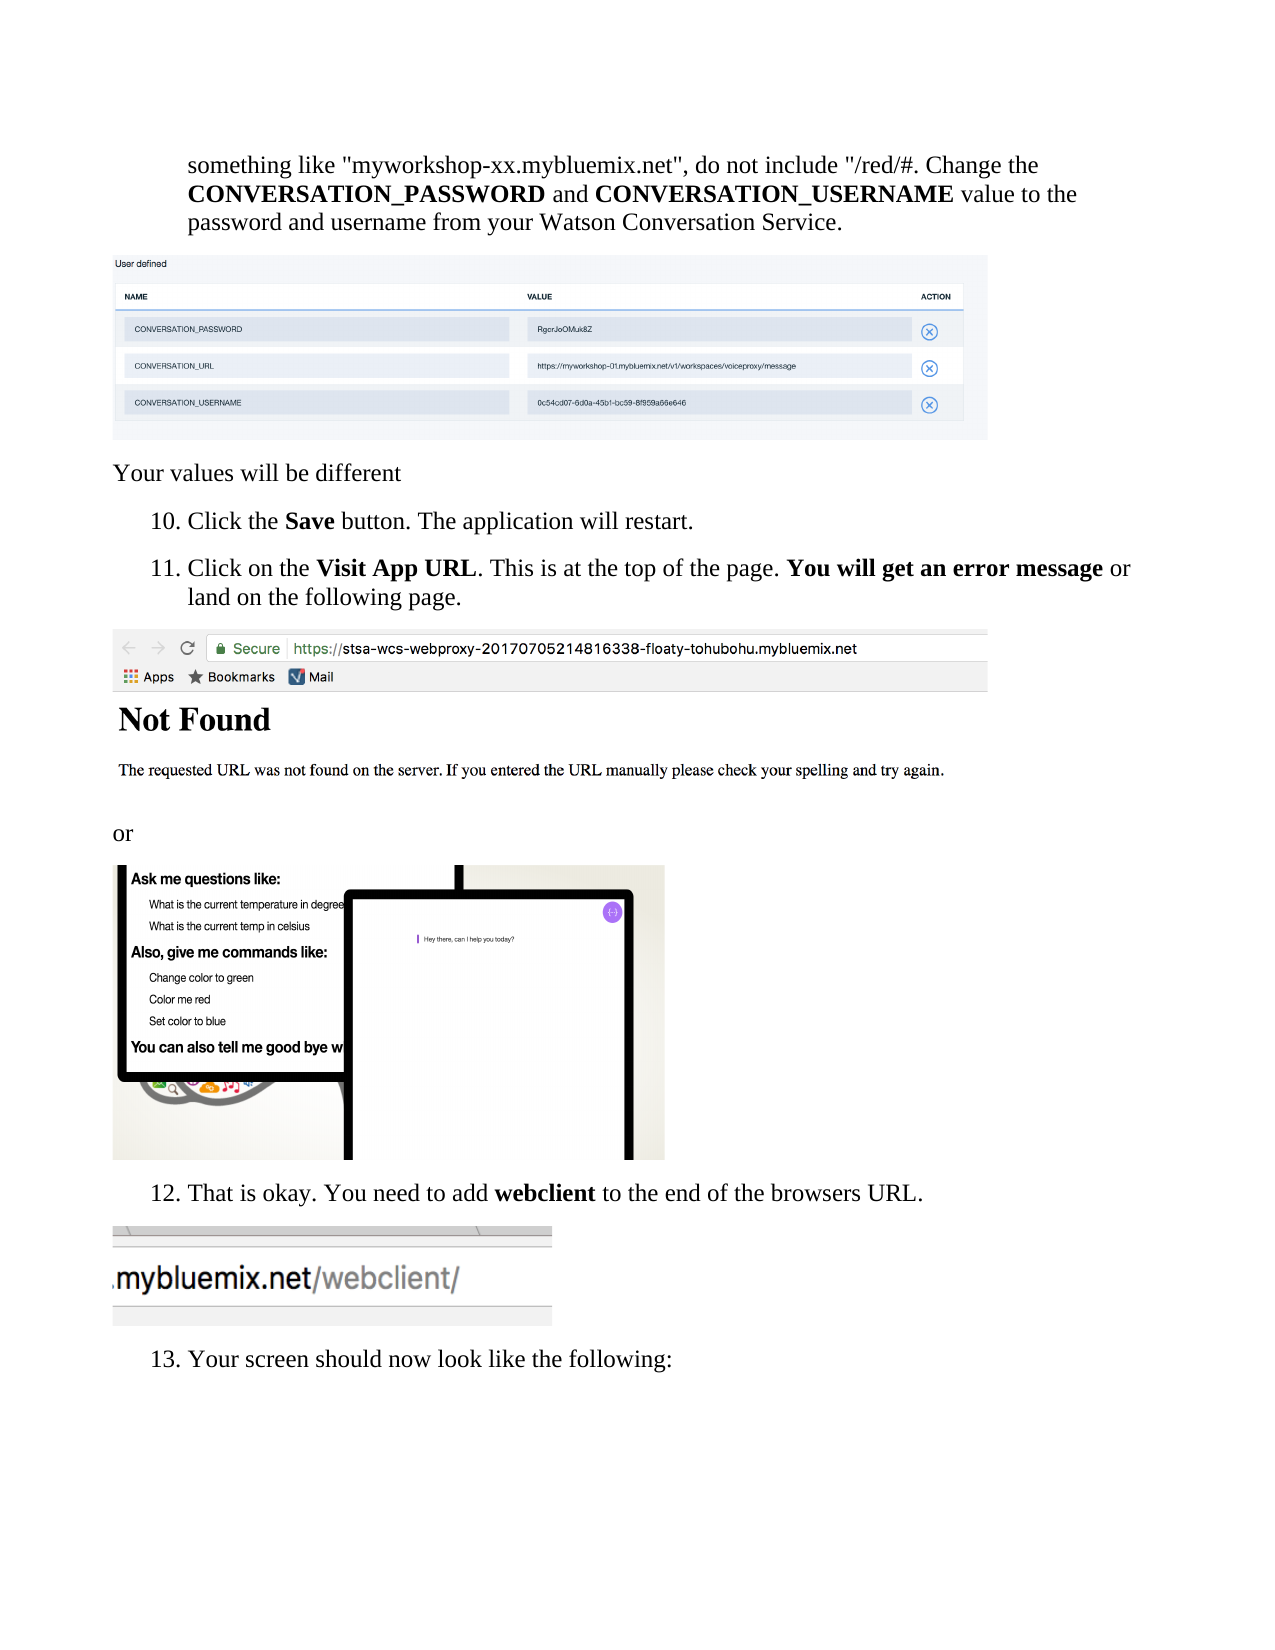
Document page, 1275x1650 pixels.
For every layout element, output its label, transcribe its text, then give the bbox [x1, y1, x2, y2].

picture [112, 1226, 553, 1326]
picture [112, 255, 988, 440]
list Click the Save button. The application will restart. [150, 506, 1162, 534]
list Click on the Visit App URL. This is at the top of the page. You will get an error message or land on the following page. [150, 553, 1162, 611]
text Your values will be different [112, 458, 1162, 487]
text or [112, 818, 1162, 847]
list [150, 150, 1162, 236]
list Your screen should now look like the following: [150, 1344, 1162, 1373]
picture [112, 865, 665, 1160]
picture [112, 629, 988, 799]
list That is okay. You need to add webclient to the end of the browsers URL. [150, 1178, 1162, 1207]
